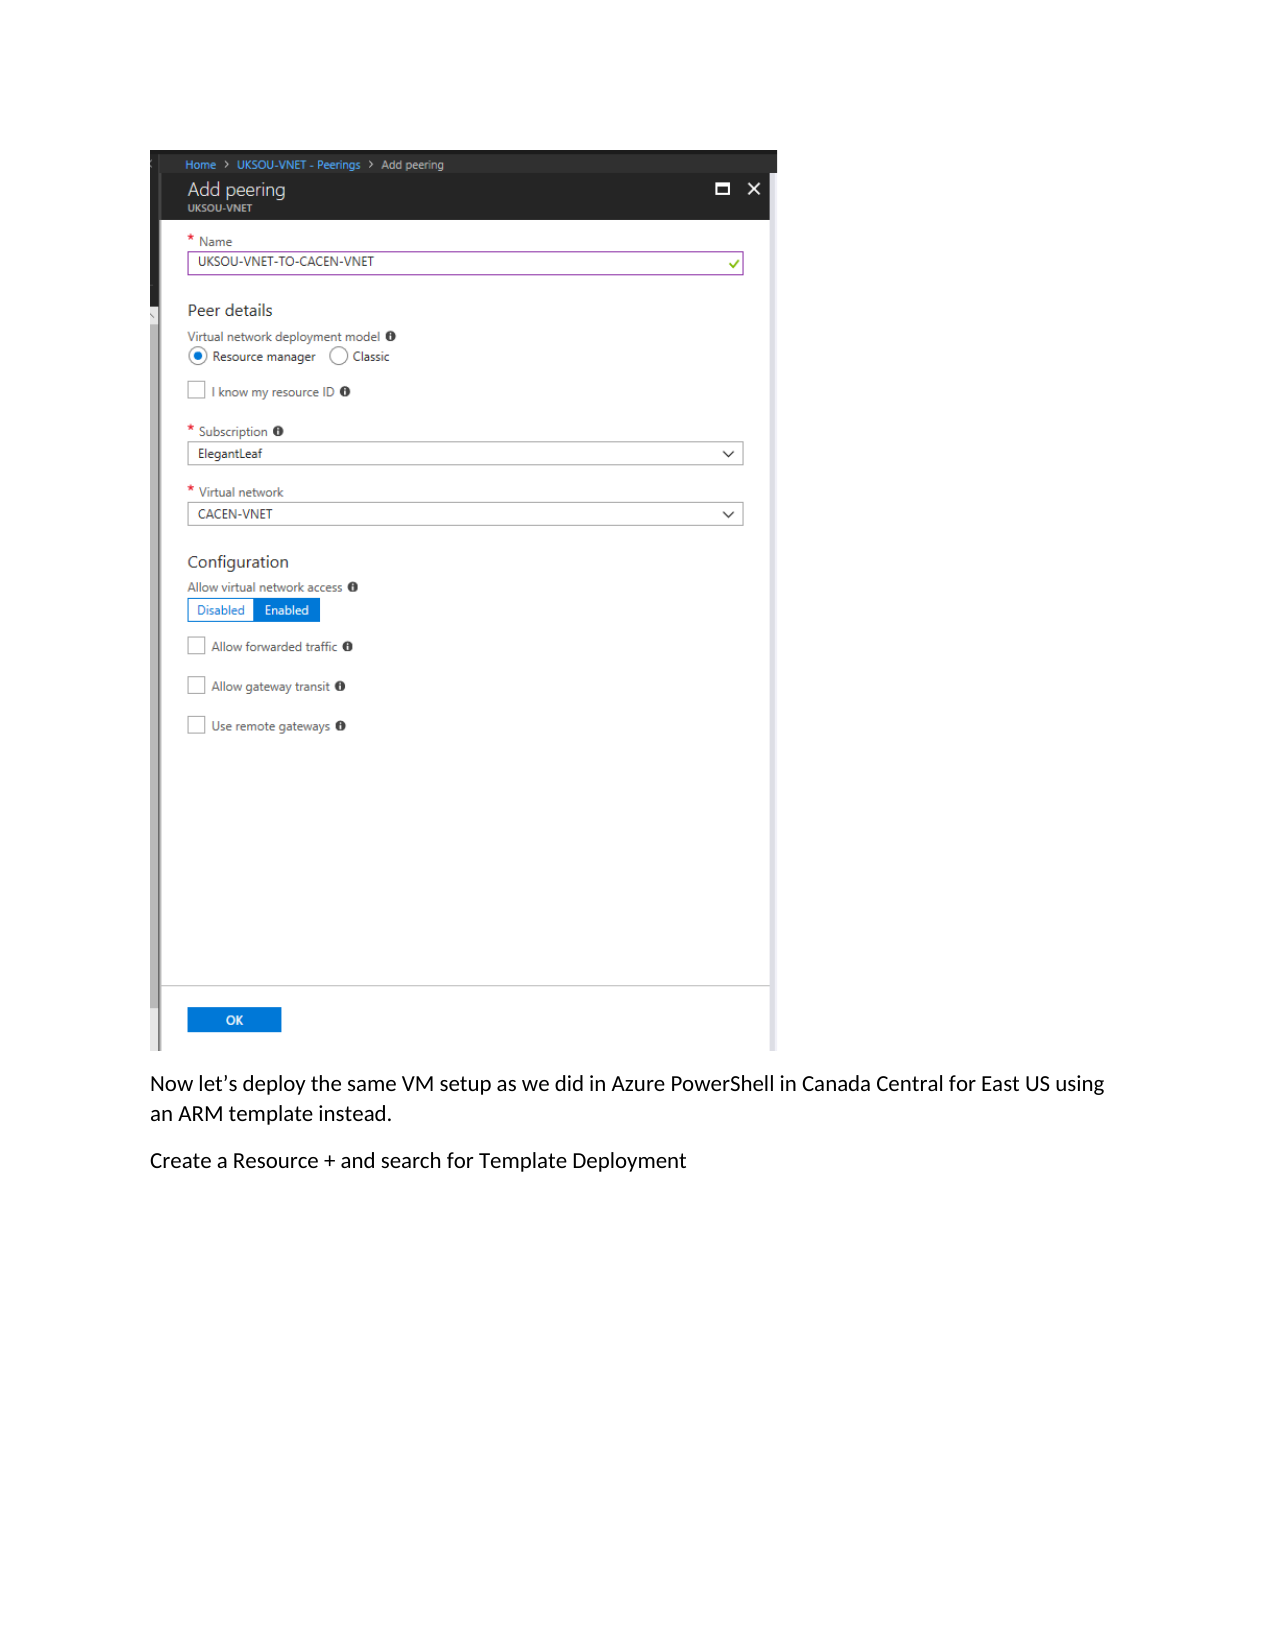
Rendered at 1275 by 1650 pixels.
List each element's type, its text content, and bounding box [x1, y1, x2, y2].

text Now let’s deploy the same VM setup as we did in Azure PowerShell in Canada Central for East US using an ARM template instead. [150, 1069, 1125, 1127]
picture [150, 150, 778, 1051]
text Create a Resource + and search for Template Deployment [150, 1146, 1125, 1174]
